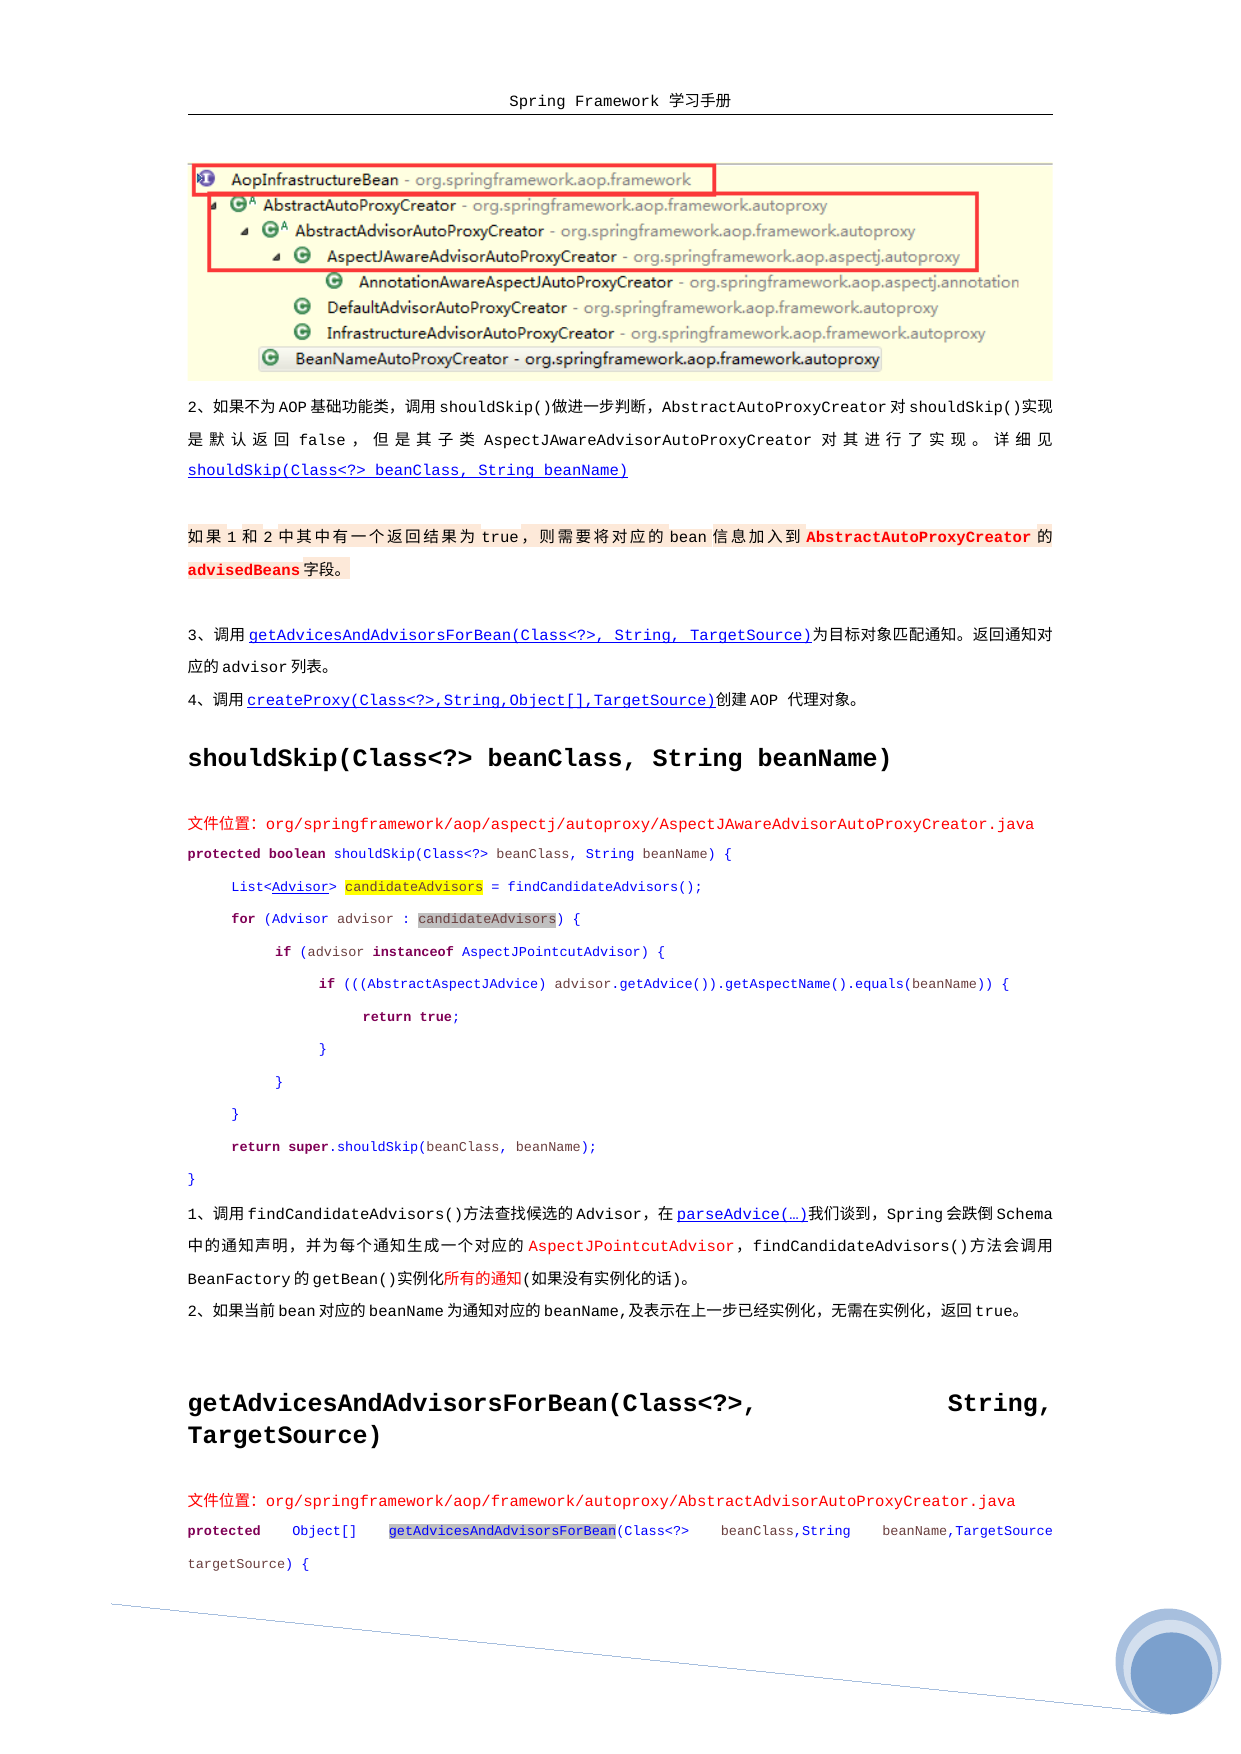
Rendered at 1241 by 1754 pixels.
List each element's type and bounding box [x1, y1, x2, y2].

picture [187, 162, 1053, 381]
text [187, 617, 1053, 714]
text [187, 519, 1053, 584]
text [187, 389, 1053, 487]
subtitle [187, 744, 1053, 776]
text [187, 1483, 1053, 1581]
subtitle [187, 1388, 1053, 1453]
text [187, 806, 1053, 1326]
